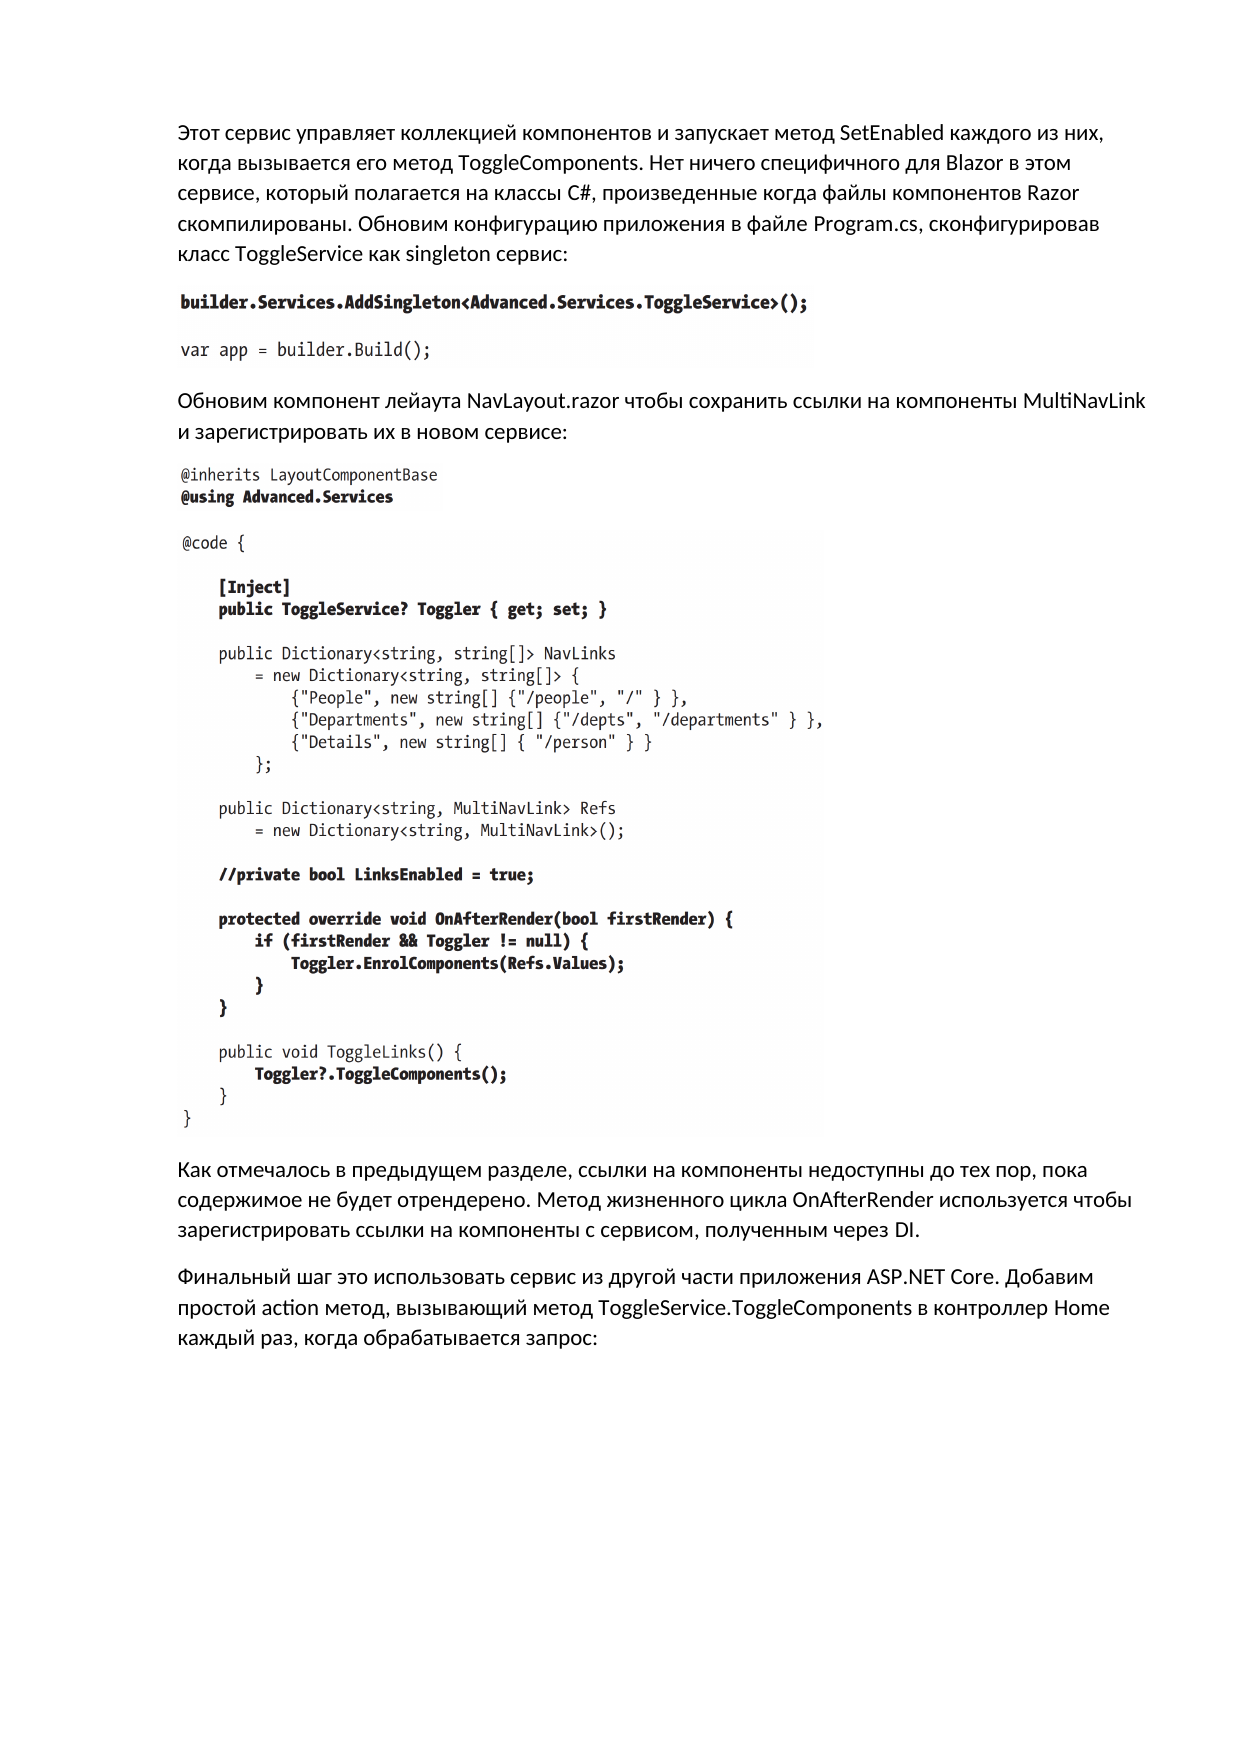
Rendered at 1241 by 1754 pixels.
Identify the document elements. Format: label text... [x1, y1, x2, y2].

text Как отмечалось в предыдущем разделе, ссылки на компоненты недоступны до тех пор, пока содержимое не будет отрендерено. Метод жизненного цикла OnAfterRender используется чтобы зарегистрировать ссылки на компоненты с сервисом, полученным через DI. [177, 1155, 1152, 1244]
picture [177, 463, 443, 511]
picture [177, 285, 814, 368]
text Обновим компонент лейаута NavLayout.razor чтобы сохранить ссылки на компоненты MultiNavLink и зарегистрировать их в новом сервисе: [177, 387, 1152, 445]
picture [177, 530, 824, 1137]
text Этот сервис управляет коллекцией компонентов и запускает метод SetEnabled каждого из них, когда вызывается его метод ToggleComponents. Нет ничего специфичного для Blazor в этом сервисе, который полагается на классы C#, произведенные когда файлы компонентов Razor скомпилированы. Обновим конфигурацию приложения в файле Program.cs, сконфигурировав класс ToggleService как singleton сервис: [177, 118, 1152, 267]
text Финальный шаг это использовать сервис из другой части приложения ASP.NET Core. Добавим простой action метод, вызывающий метод ToggleService.ToggleComponents в контроллер Home каждый раз, когда обрабатывается запрос: [177, 1262, 1152, 1351]
